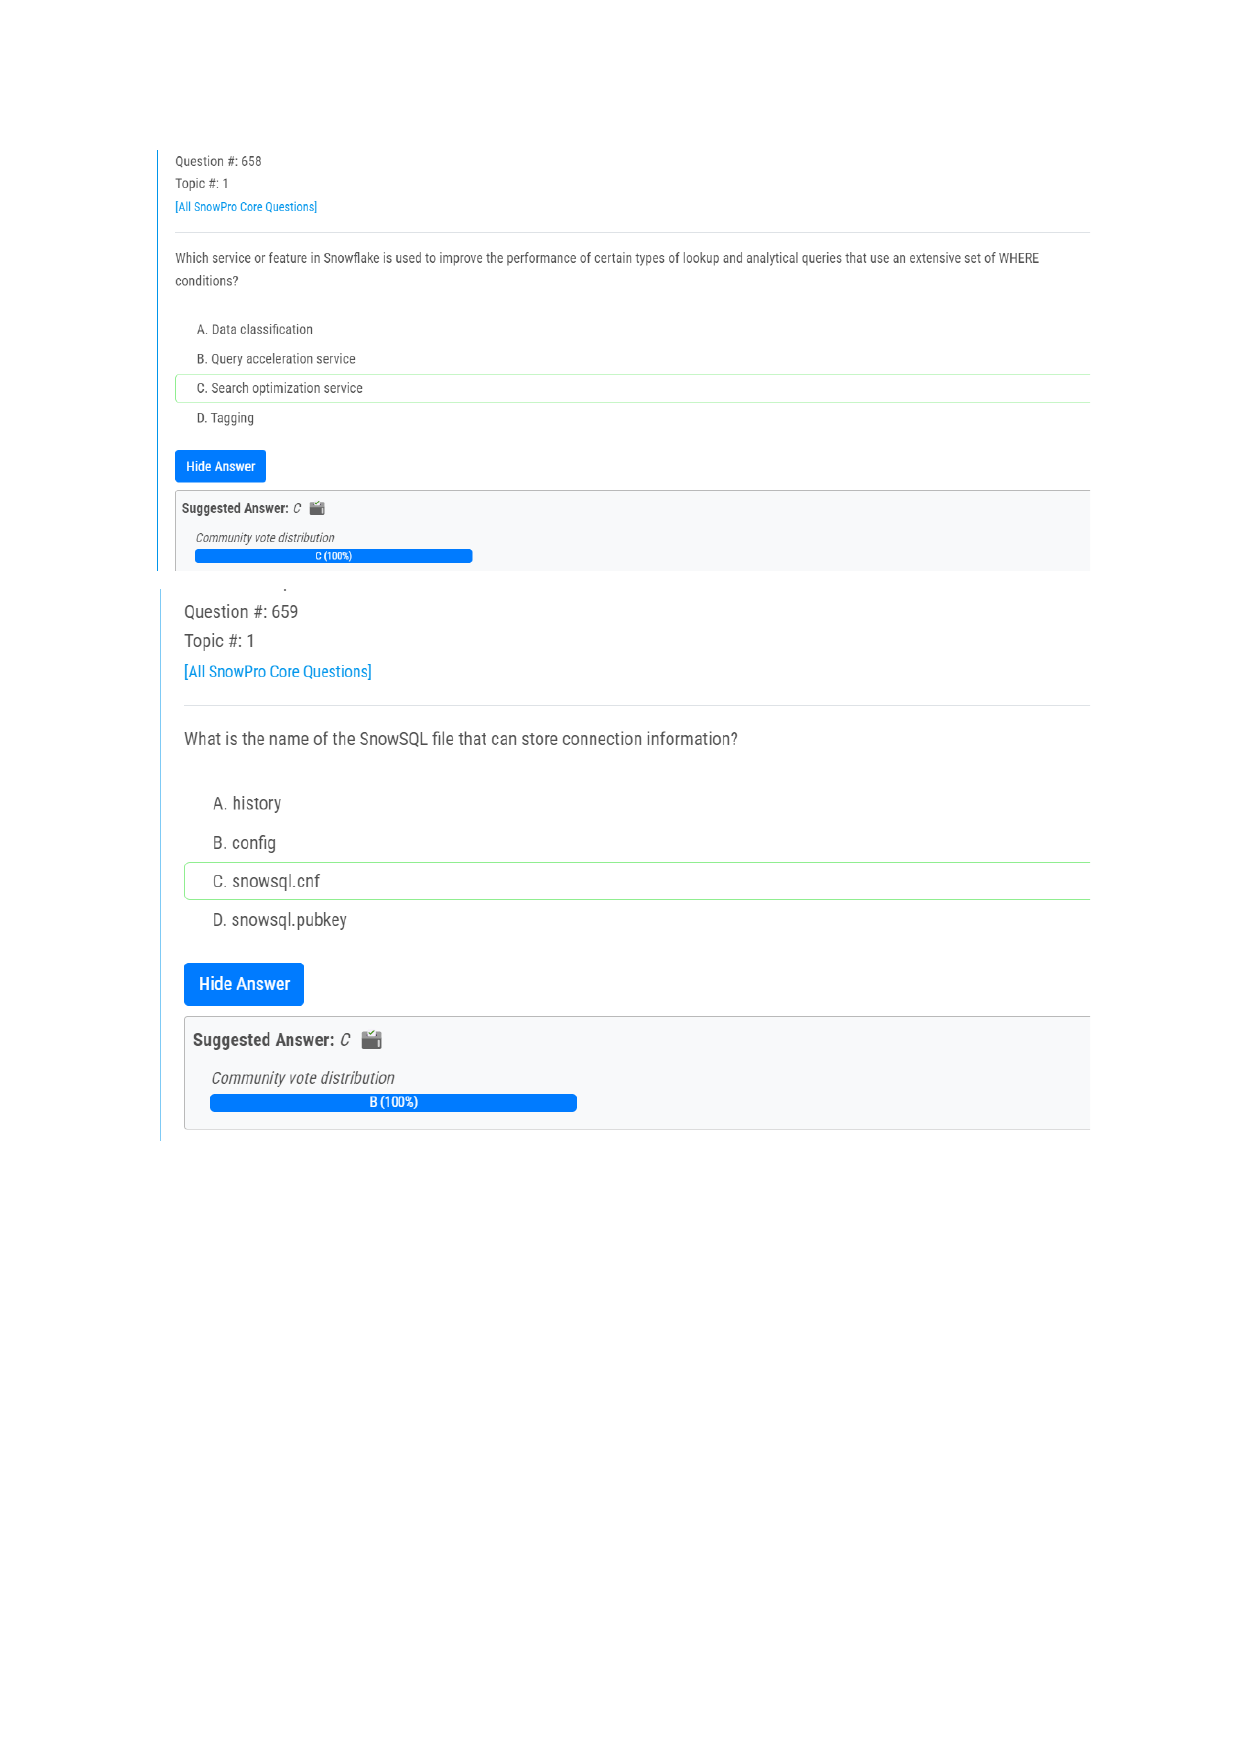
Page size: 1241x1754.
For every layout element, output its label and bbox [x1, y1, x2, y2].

picture [150, 589, 1091, 1141]
picture [150, 150, 1091, 571]
